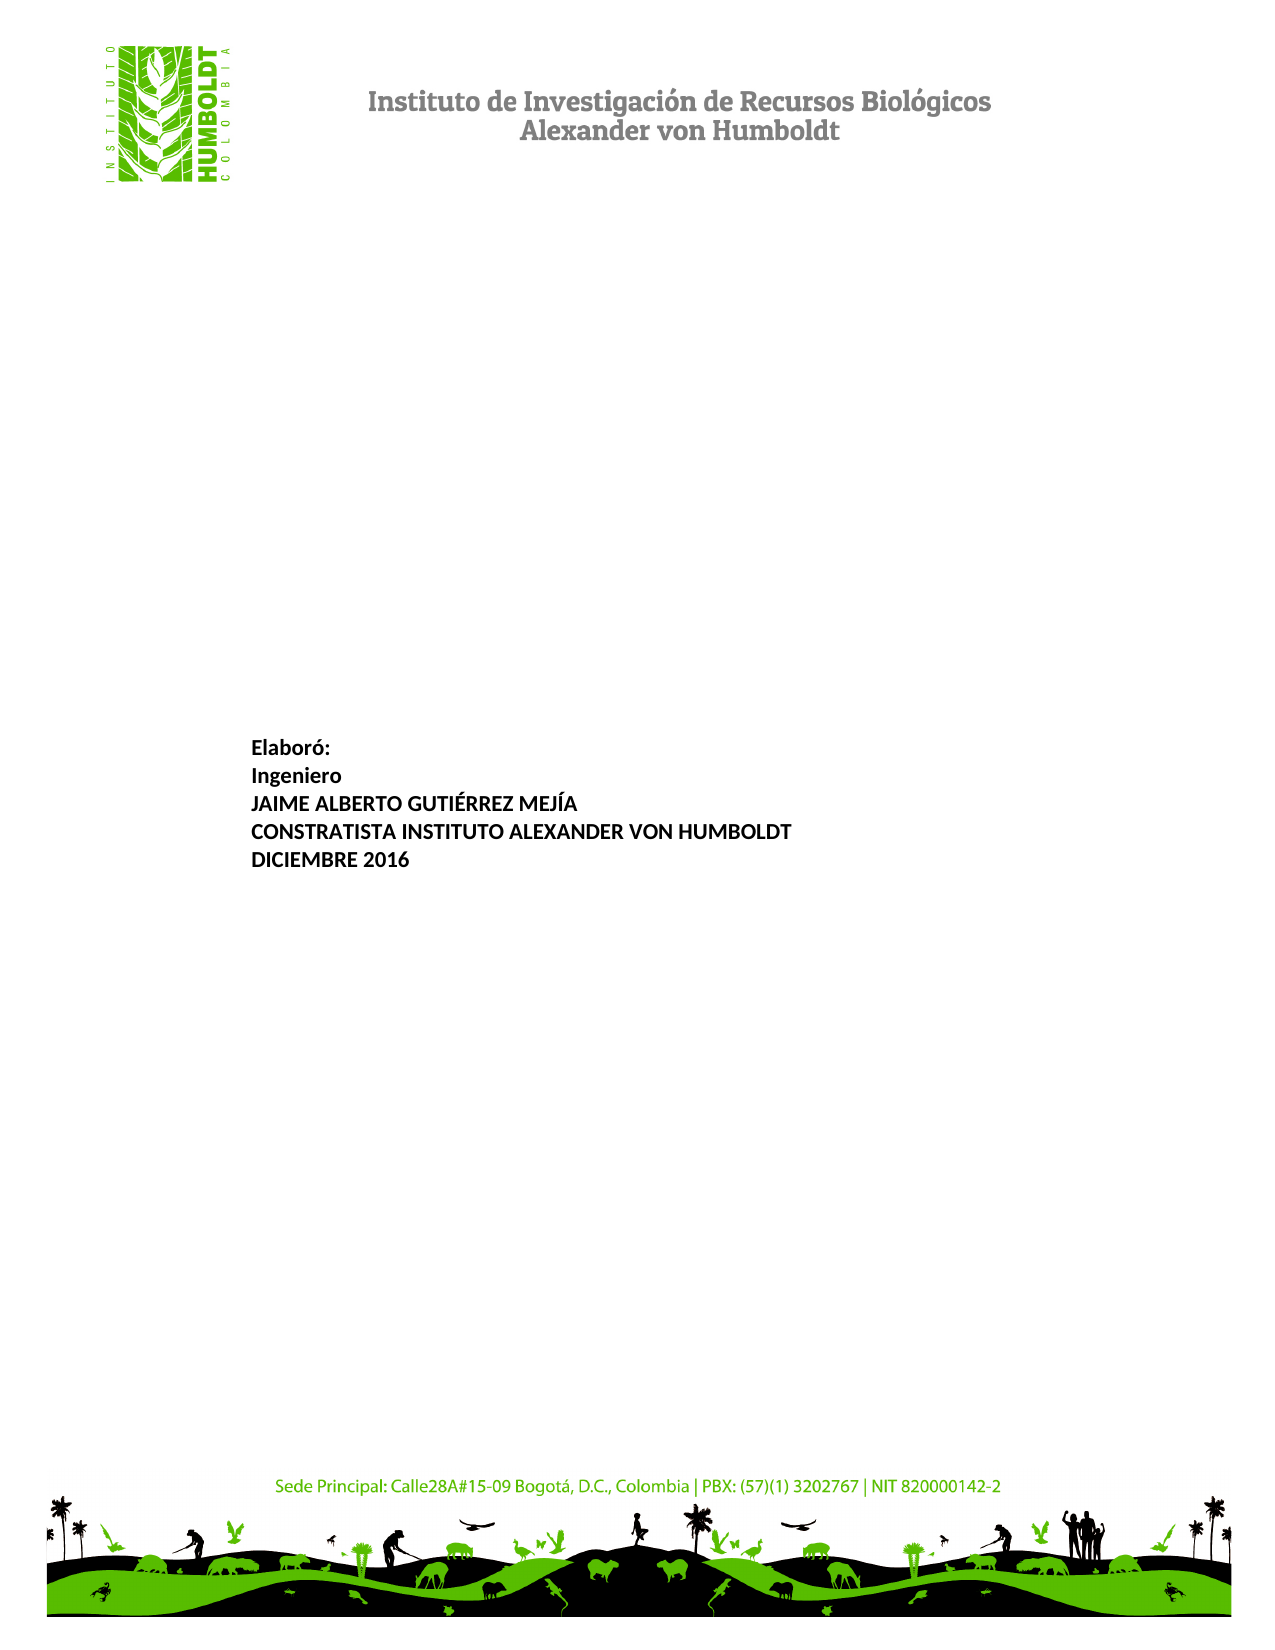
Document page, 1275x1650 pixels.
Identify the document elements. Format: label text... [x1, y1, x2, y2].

picture [60, 46, 1125, 197]
text CONSTRATISTA INSTITUTO ALEXANDER VON HUMBOLDT [251, 817, 1098, 845]
text JAIME ALBERTO GUTIÉRREZ MEJÍA [251, 789, 1098, 817]
text Elaboró: [251, 733, 1098, 761]
text DICIEMBRE 2016 [251, 845, 1098, 873]
picture [46, 1468, 1232, 1617]
text Ingeniero [251, 761, 1098, 789]
